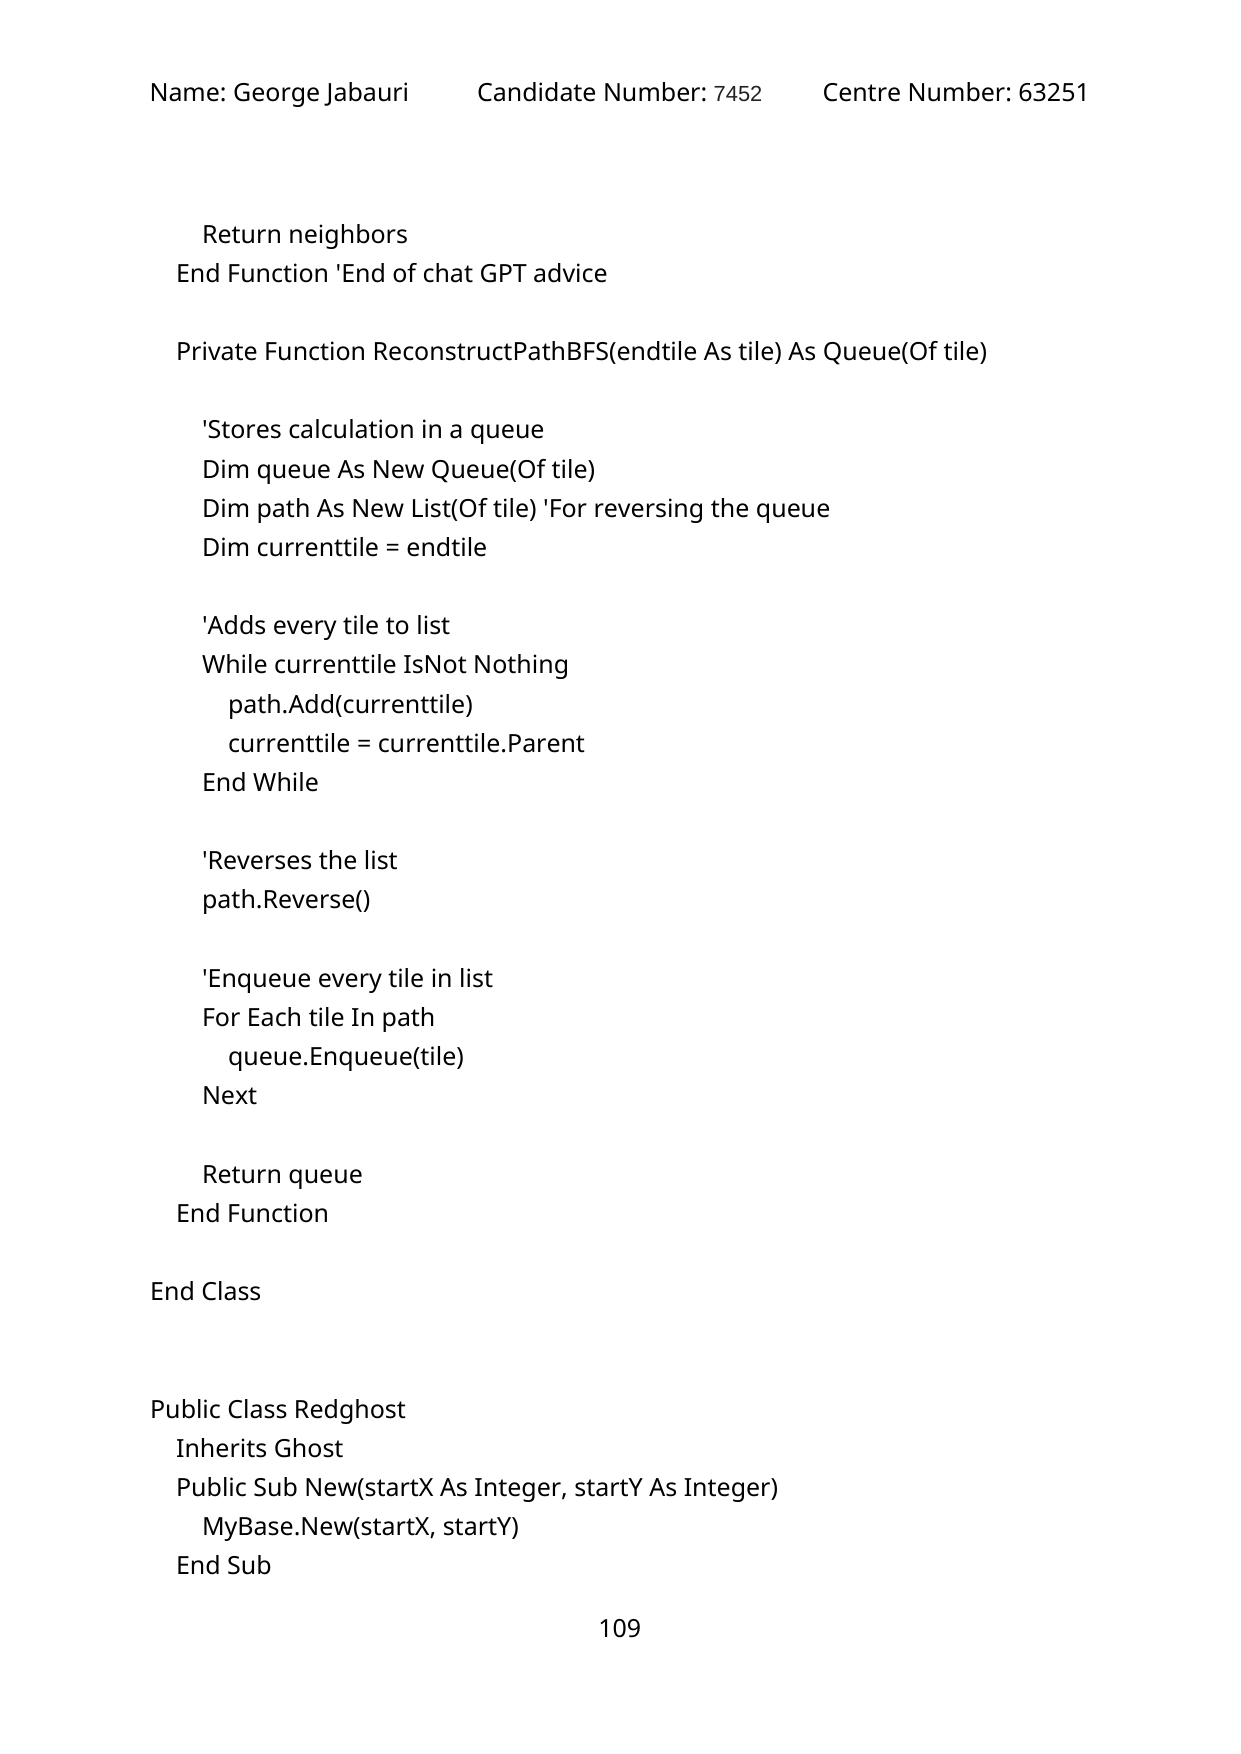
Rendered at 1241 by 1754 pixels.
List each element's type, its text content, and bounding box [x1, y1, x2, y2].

text End While [150, 765, 1090, 799]
text 'Stores calculation in a queue [150, 412, 1090, 446]
text path.Reverse() [150, 882, 1090, 916]
text Next [150, 1078, 1090, 1112]
text MyBase.New(startX, startY) [150, 1509, 1090, 1543]
text End Class [150, 1274, 1090, 1308]
text End Function 'End of chat GPT advice [150, 256, 1090, 289]
text Dim queue As New Queue(Of tile) [150, 451, 1090, 485]
text Public Class Redghost [150, 1391, 1090, 1425]
text currenttile = currenttile.Parent [150, 726, 1090, 759]
text Dim path As New List(Of tile) 'For reversing the queue [150, 491, 1090, 524]
text 'Reverses the list [150, 843, 1090, 877]
text End Sub [150, 1548, 1090, 1582]
text Public Sub New(startX As Integer, startY As Integer) [150, 1470, 1090, 1504]
text 'Enqueue every tile in list [150, 961, 1090, 994]
text queue.Enqueue(tile) [150, 1039, 1090, 1073]
text Inherits Ghost [150, 1431, 1090, 1464]
text End Function [150, 1196, 1090, 1229]
text 'Adds every tile to list [150, 608, 1090, 642]
text Private Function ReconstructPathBFS(endtile As tile) As Queue(Of tile) [150, 334, 1090, 368]
text While currenttile IsNot Nothing [150, 647, 1090, 681]
text Return queue [150, 1156, 1090, 1190]
text Return neighbors [150, 216, 1090, 250]
text path.Add(currenttile) [150, 686, 1090, 720]
text For Each tile In path [150, 1000, 1090, 1034]
text Dim currenttile = endtile [150, 530, 1090, 564]
